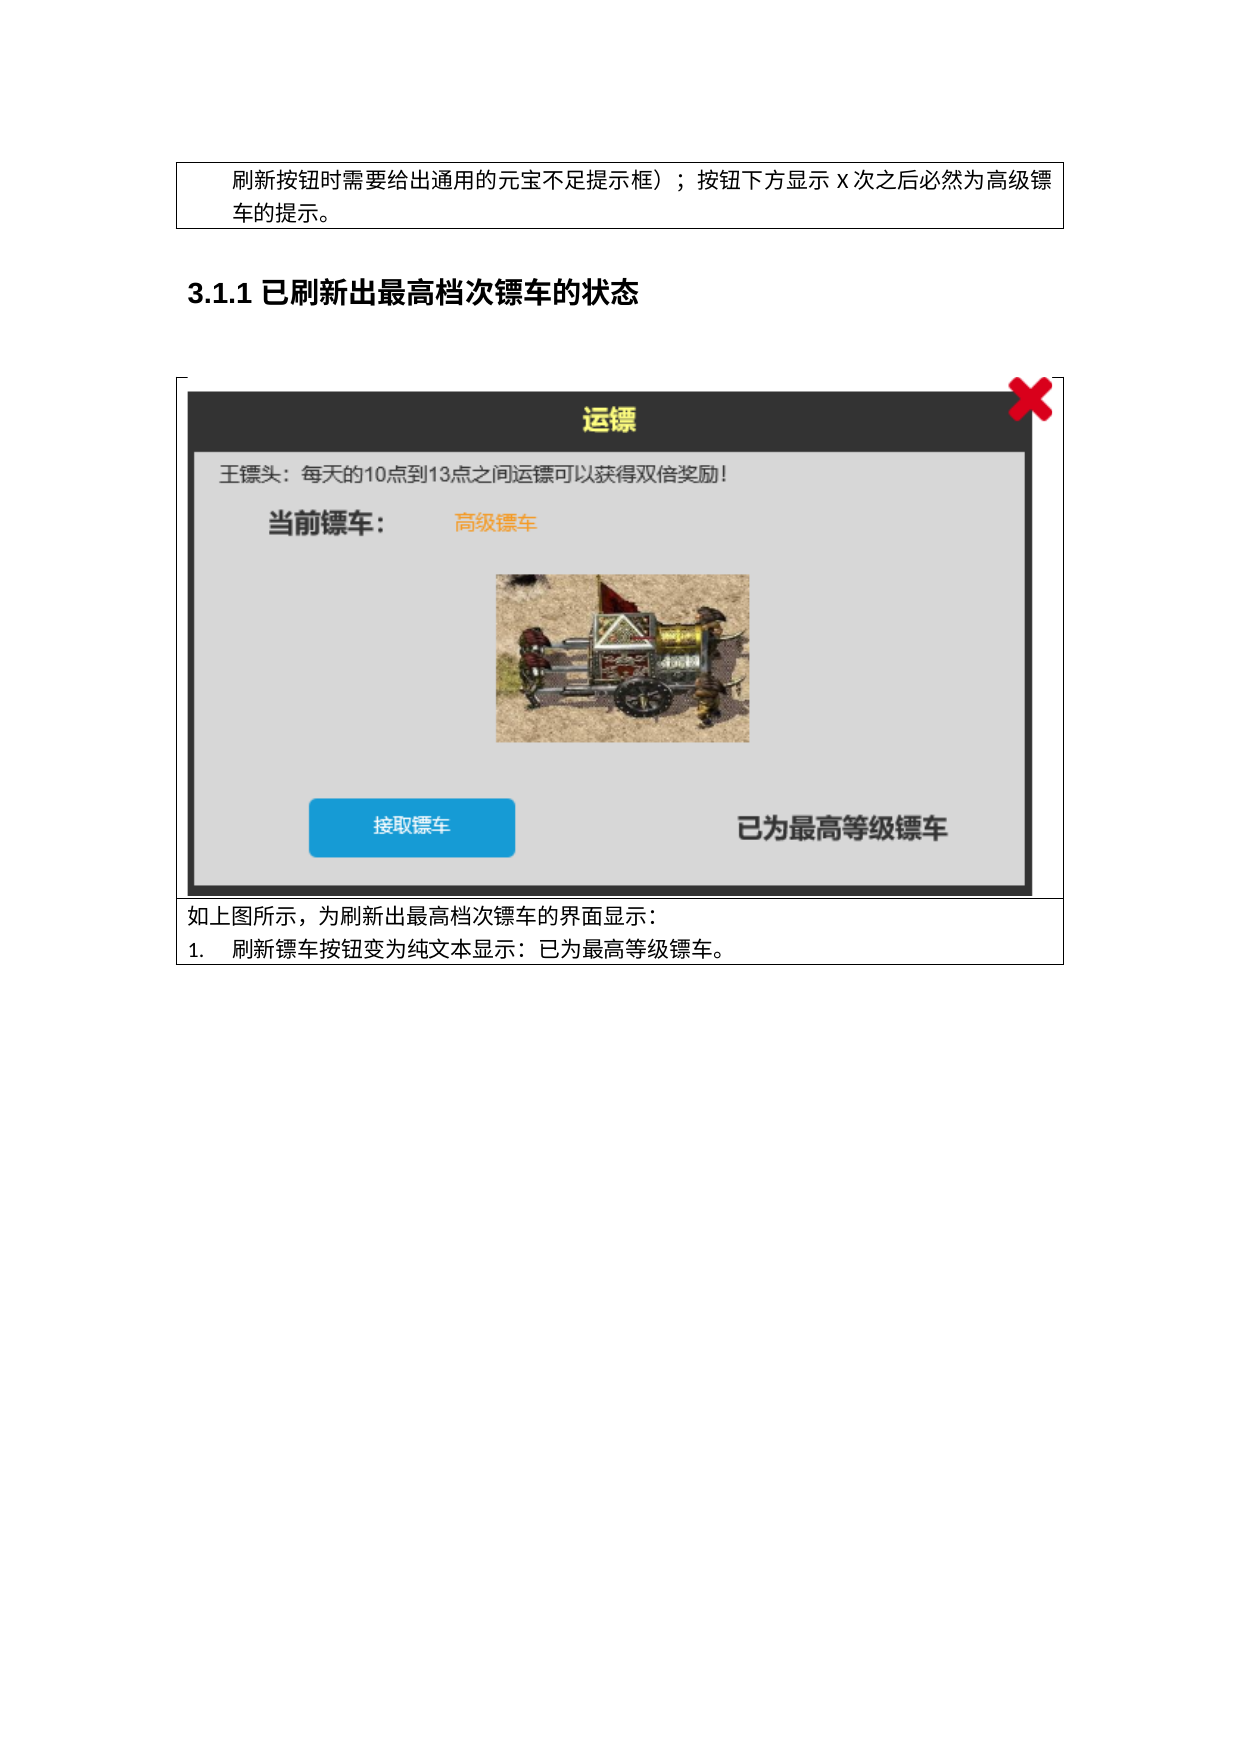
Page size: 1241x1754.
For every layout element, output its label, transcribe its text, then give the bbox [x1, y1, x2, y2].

picture [187, 377, 1053, 896]
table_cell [177, 163, 1063, 228]
table_cell 如上图所示，为刷新出最高档次镖车的界面显示： 刷新镖车按钮变为纯文本显示：已为最高等级镖车。 [177, 899, 1063, 964]
subtitle 3.1.1 已刷新出最高档次镖车的状态 [187, 258, 1053, 323]
table_header [177, 378, 1063, 898]
